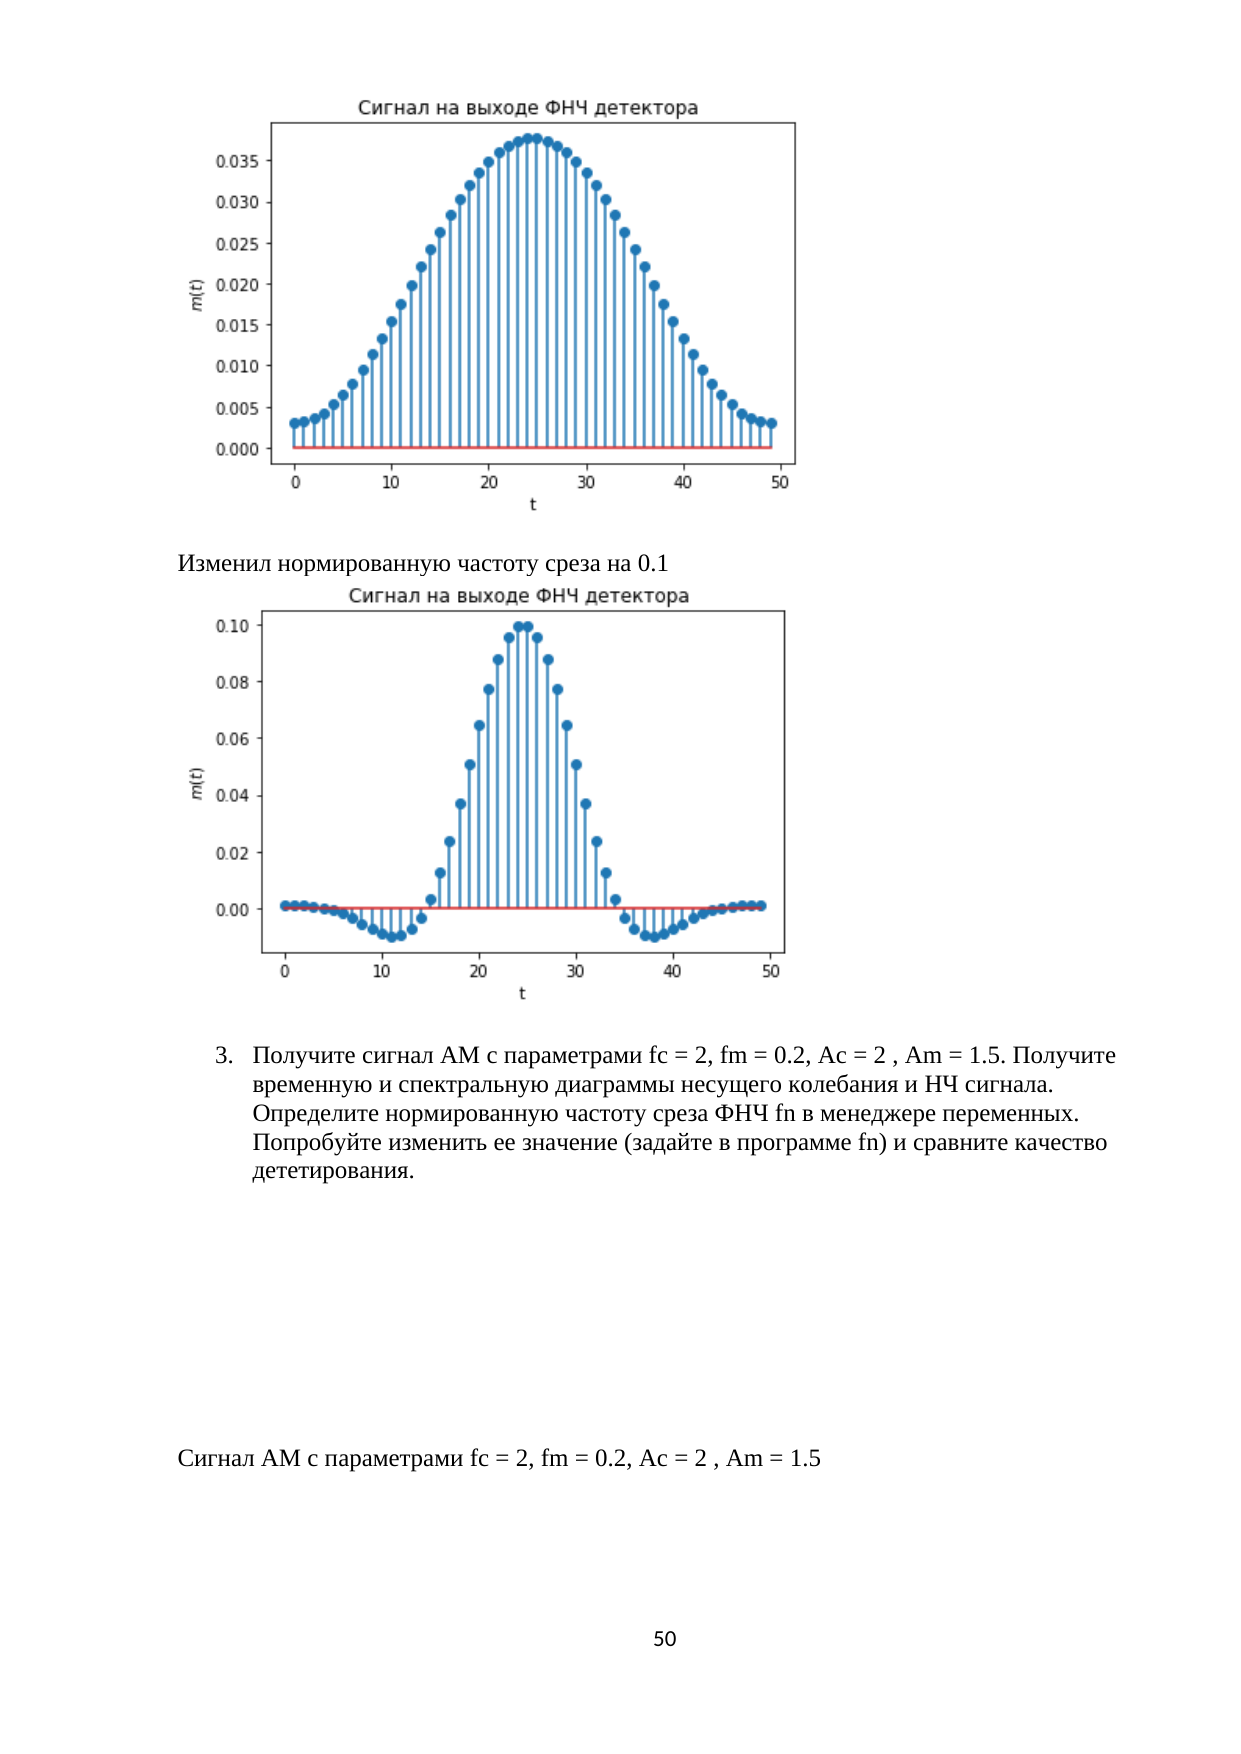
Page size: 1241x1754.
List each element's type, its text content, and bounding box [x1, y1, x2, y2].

text Cигнал АМ с параметрами fc = 2, fm = 0.2, Ac = 2 , Am = 1.5 [177, 1443, 1152, 1472]
list Получите сигнал АМ с параметрами fc = 2, fm = 0.2, Ac = 2 , Am = 1.5. Получите временную и спектральную диаграммы несущего колебания и НЧ сигнала. Определите нормированную частоту среза ФНЧ fn в менеджере переменных. Попробуйте изменить ее значение (задайте в программе fn) и сравните качество дететирования. [215, 1040, 1152, 1184]
picture [177, 88, 804, 523]
text Изменил нормированную частоту среза на 0.1 [177, 548, 1152, 577]
picture [177, 576, 795, 1012]
